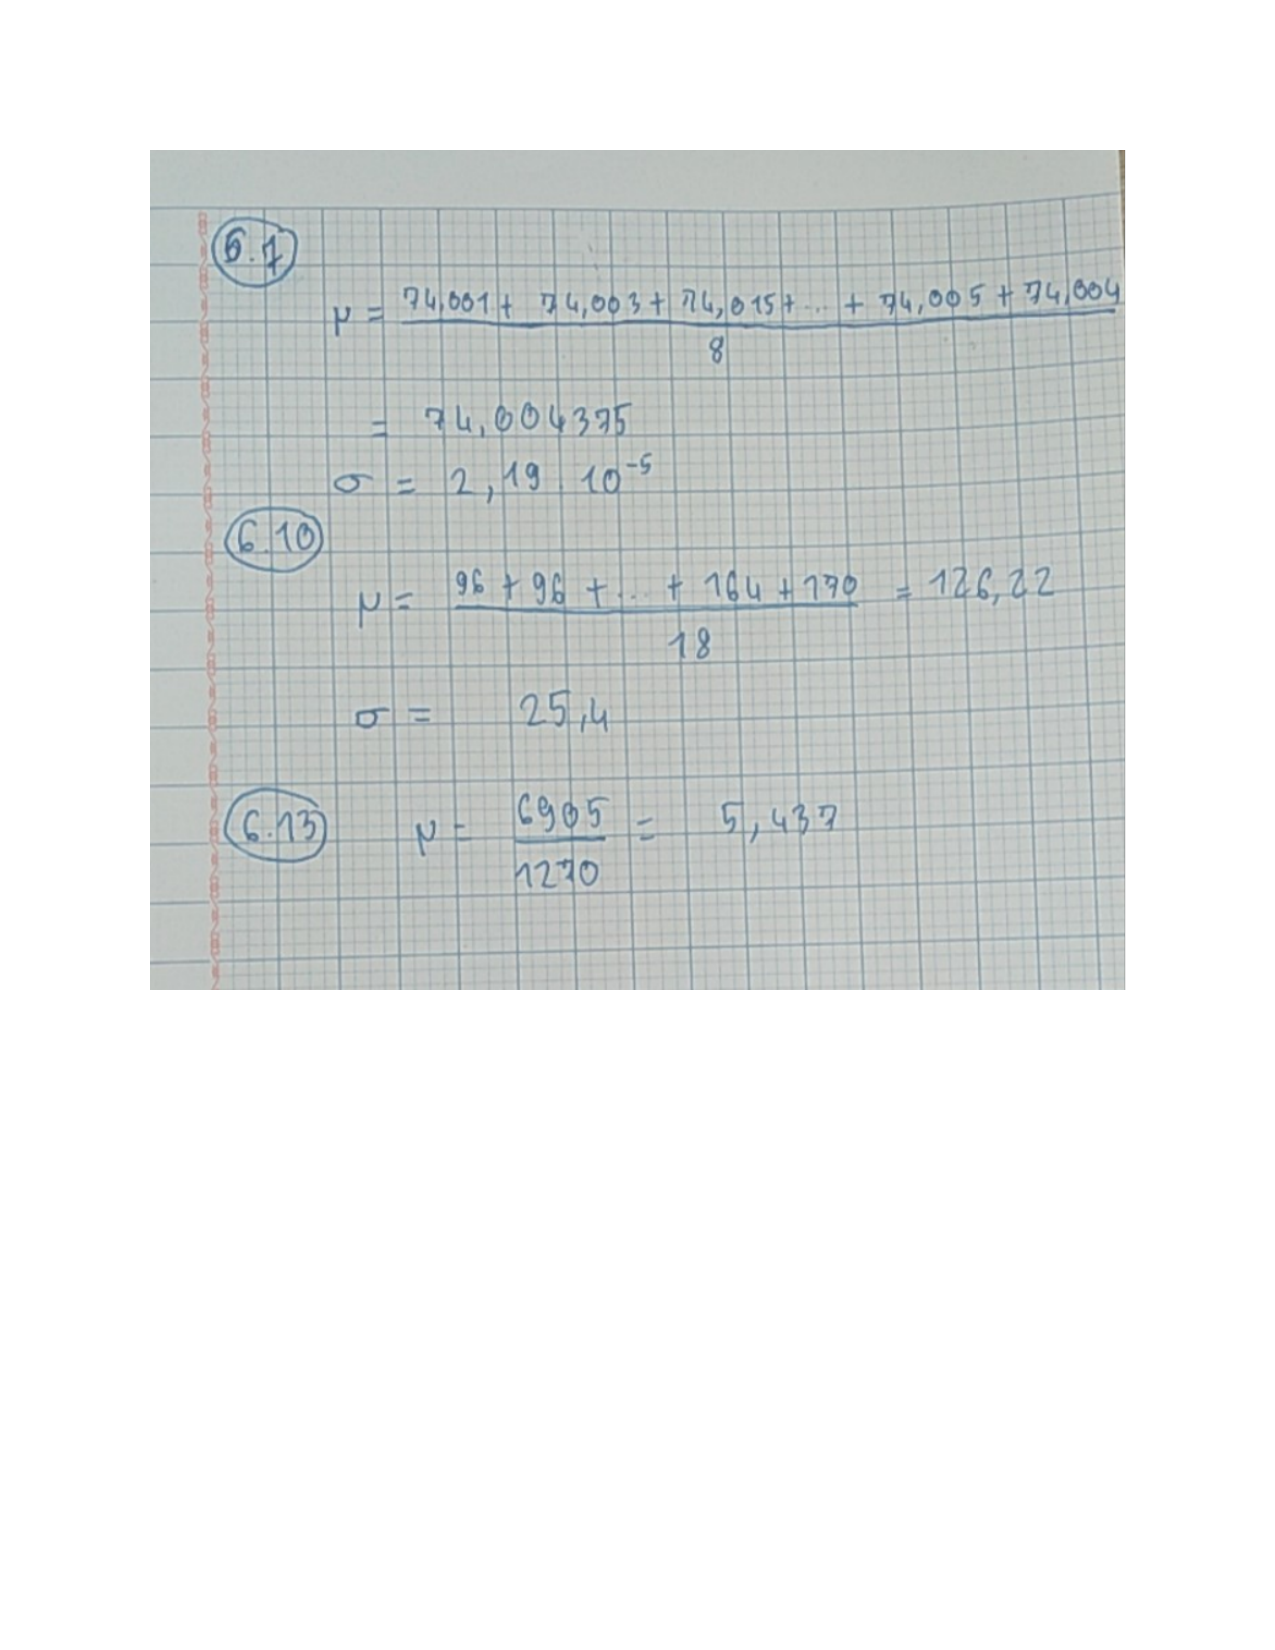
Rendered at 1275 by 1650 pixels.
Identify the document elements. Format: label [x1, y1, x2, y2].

picture [150, 150, 1125, 990]
